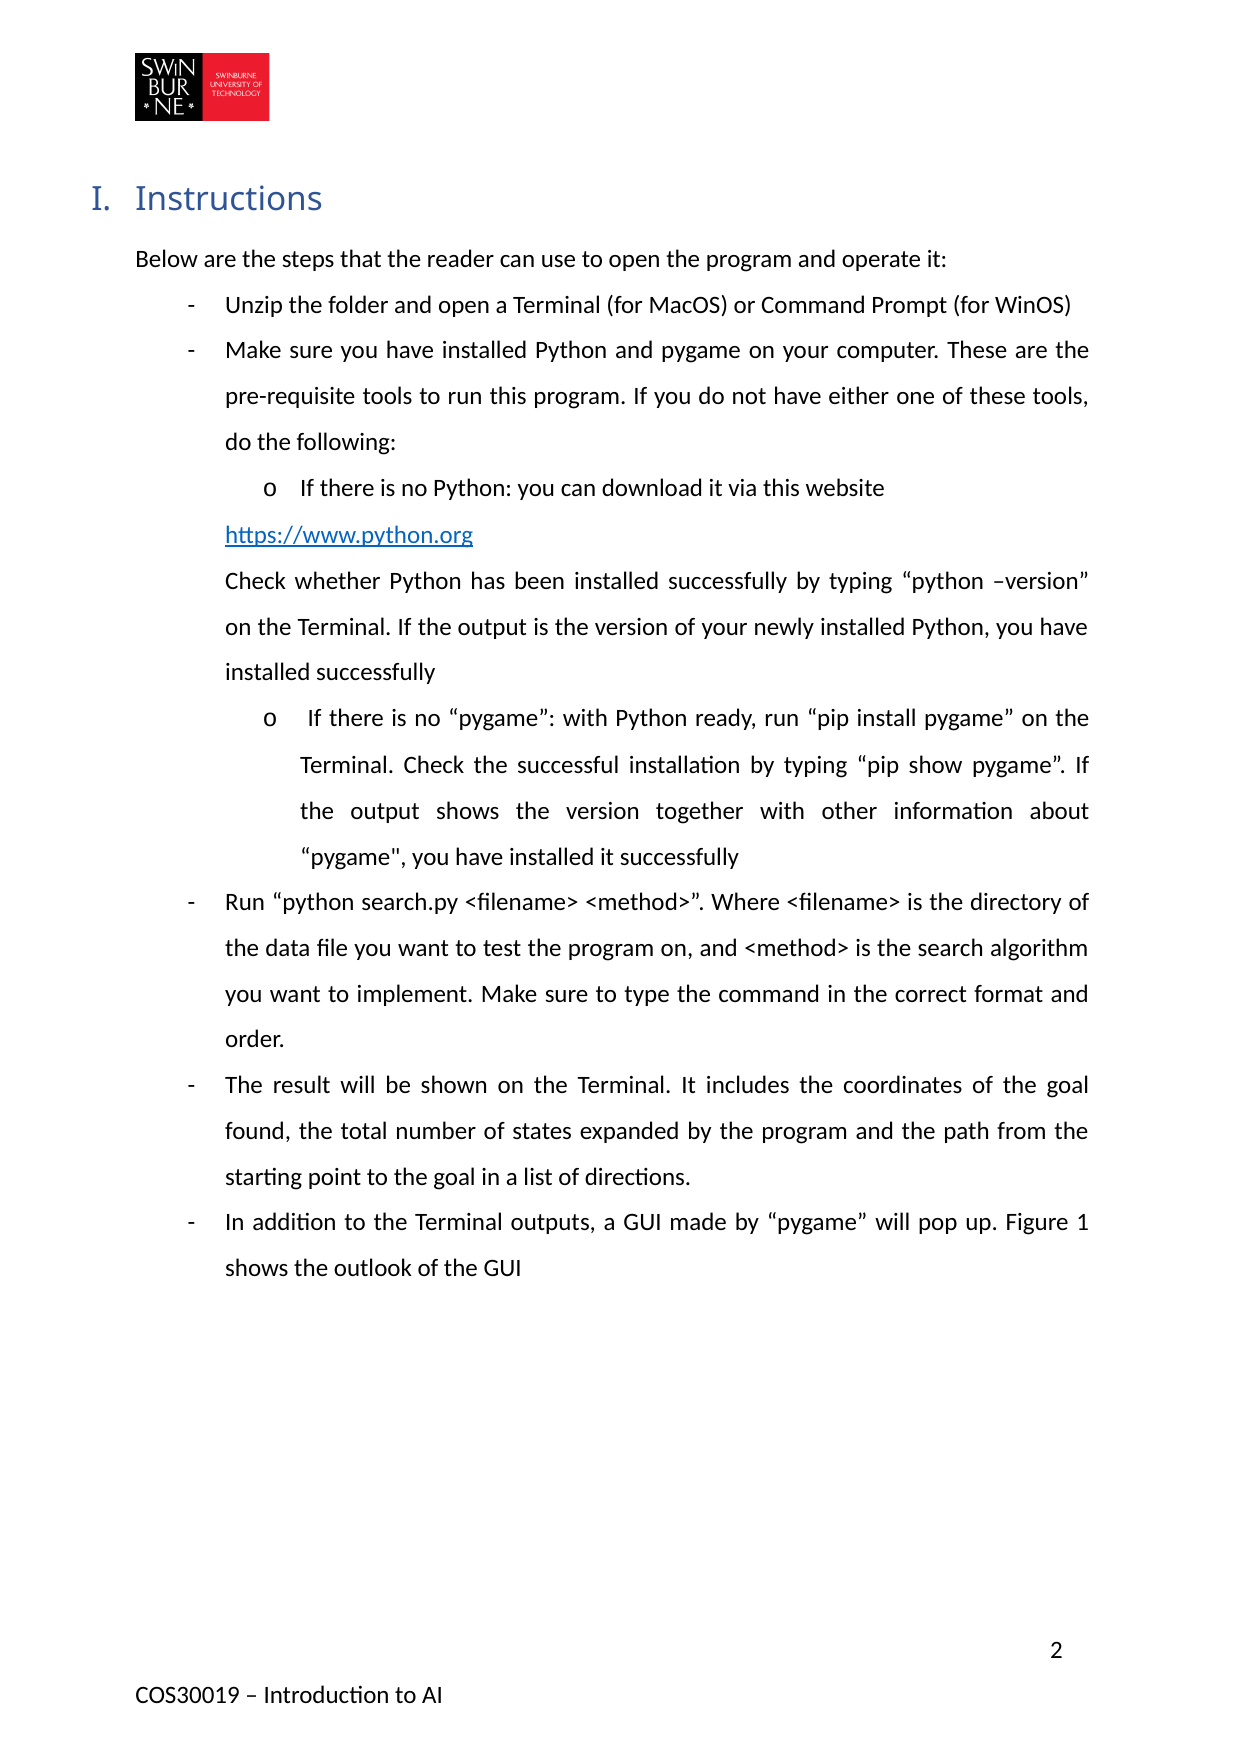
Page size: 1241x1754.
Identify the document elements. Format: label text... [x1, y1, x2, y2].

subtitle Instructions [91, 175, 1090, 220]
list If there is no Python: you can download it via this website [262, 472, 1090, 503]
list Check whether Python has been installed successfully by typing “python –version” on the Terminal. If the output is the version of your newly installed Python, you have installed successfully [225, 565, 1090, 687]
list Make sure you have installed Python and pygame on your computer. These are the pre-requisite tools to run this program. If you do not have either one of these tools, do the following: [187, 334, 1090, 457]
list In addition to the Terminal outputs, a GUI made by “pygame” will pop up. Figure 1 shows the outlook of the GUI [187, 1207, 1090, 1283]
list The result will be shown on the Terminal. It includes the coordinates of the goal found, the total number of states expanded by the program and the path from the starting point to the goal in a list of directions. [187, 1069, 1090, 1191]
list https://www.python.org [225, 519, 1090, 550]
list If there is no “pygame”: with Python ready, run “pip install pygame” on the Terminal. Check the successful installation by typing “pip show pygame”. If the output shows the version together with other information about “pygame", you have installed it successfully [262, 702, 1090, 871]
list Unzip the folder and open a Terminal (for MacOS) or Command Prompt (for WinOS) [187, 289, 1090, 319]
list Run “python search.py <filename> <method>”. Where <filename> is the directory of the data file you want to test the program on, and <method> is the search algorithm you want to implement. Make sure to type the command in the correct format and order. [187, 886, 1090, 1054]
text Below are the steps that the reader can use to open the program and operate it: [135, 243, 1090, 274]
picture [135, 53, 270, 121]
